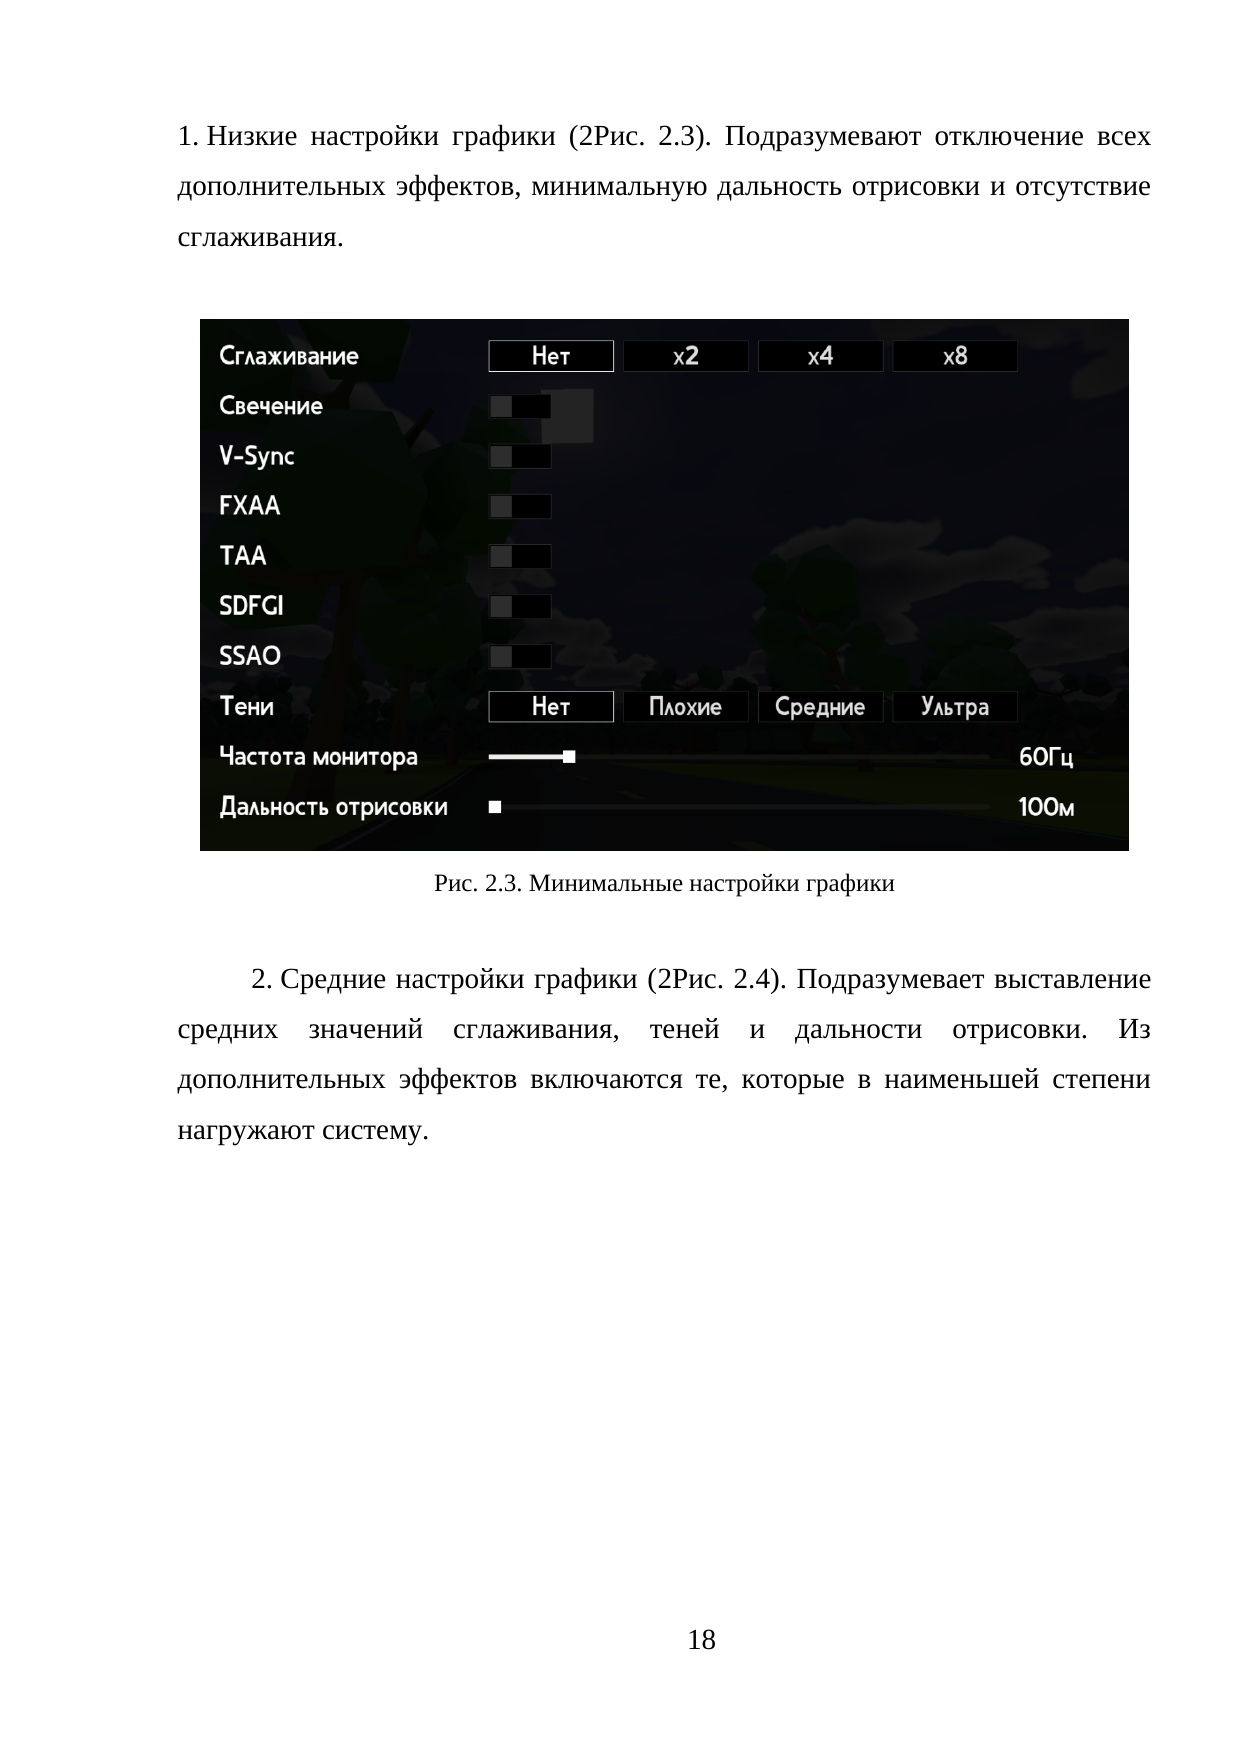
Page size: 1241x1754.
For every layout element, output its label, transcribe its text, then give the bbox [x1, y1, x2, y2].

picture [200, 319, 1129, 851]
